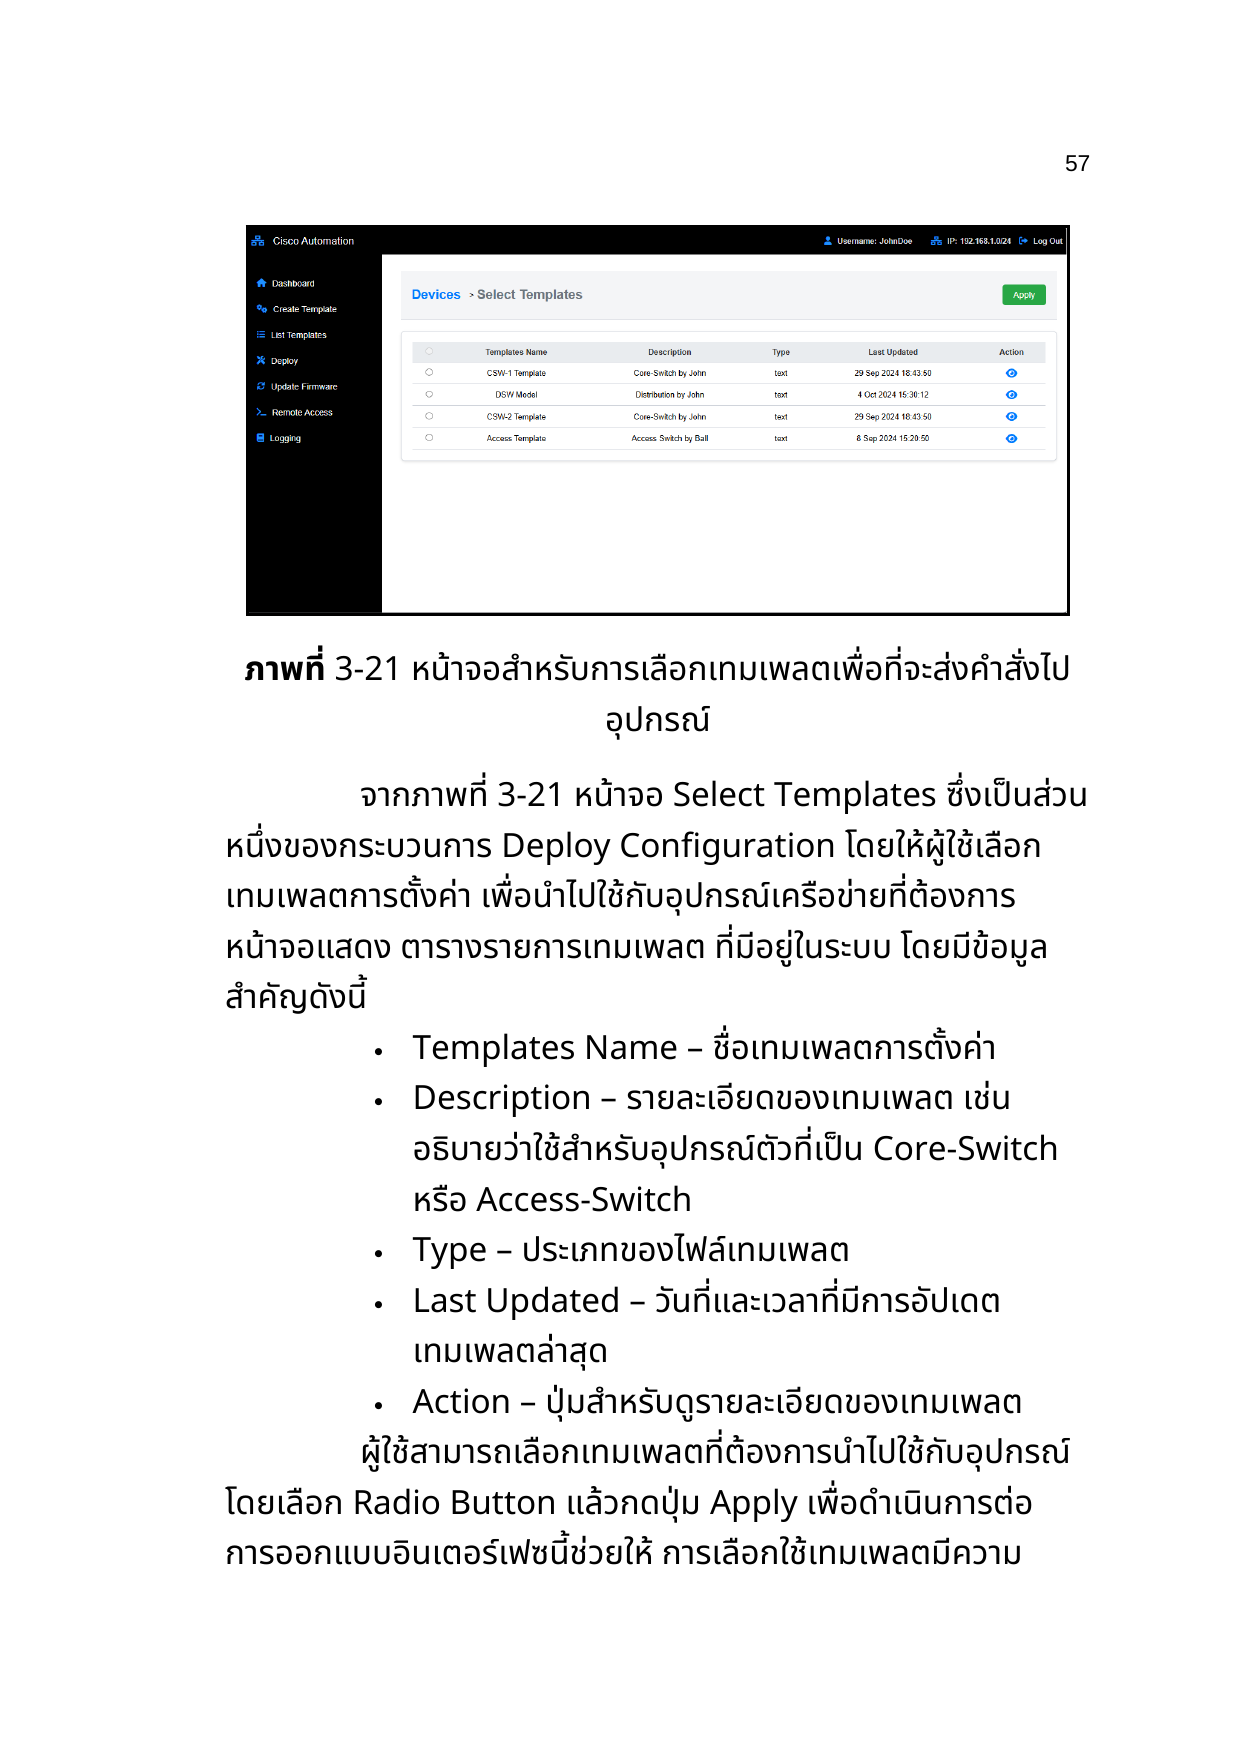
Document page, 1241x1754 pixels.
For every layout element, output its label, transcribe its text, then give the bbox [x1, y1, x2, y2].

list Description – รายละเอียดของเทมเพลต เช่น อธิบายว่าใช้สำหรับอุปกรณ์ตัวที่เป็น Core-Switch หรือ Access-Switch [375, 1074, 1090, 1226]
text จากภาพที่ 3-21 หน้าจอ Select Templates ซึ่งเป็นส่วนหนึ่งของกระบวนการ Deploy Configuration โดยให้ผู้ใช้เลือก เทมเพลตการตั้งค่า เพื่อนำไปใช้กับอุปกรณ์เครือข่ายที่ต้องการ [225, 771, 1090, 923]
picture [249, 228, 1067, 613]
list Templates Name – ชื่อเทมเพลตการตั้งค่า [375, 1023, 1090, 1074]
text ภาพที่ 3-21 หน้าจอสำหรับการเลือกเทมเพลตเพื่อที่จะส่งคำสั่งไปอุปกรณ์ [225, 645, 1090, 746]
list Type – ประเภทของไฟล์เทมเพลต [375, 1226, 1090, 1277]
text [225, 1428, 1090, 1580]
list Action – ปุ่มสำหรับดูรายละเอียดของเทมเพลต [375, 1378, 1090, 1428]
text หน้าจอแสดง ตารางรายการเทมเพลต ที่มีอยู่ในระบบ โดยมีข้อมูลสำคัญดังนี้ [225, 923, 1090, 1023]
list Last Updated – วันที่และเวลาที่มีการอัปเดตเทมเพลตล่าสุด [375, 1277, 1090, 1378]
